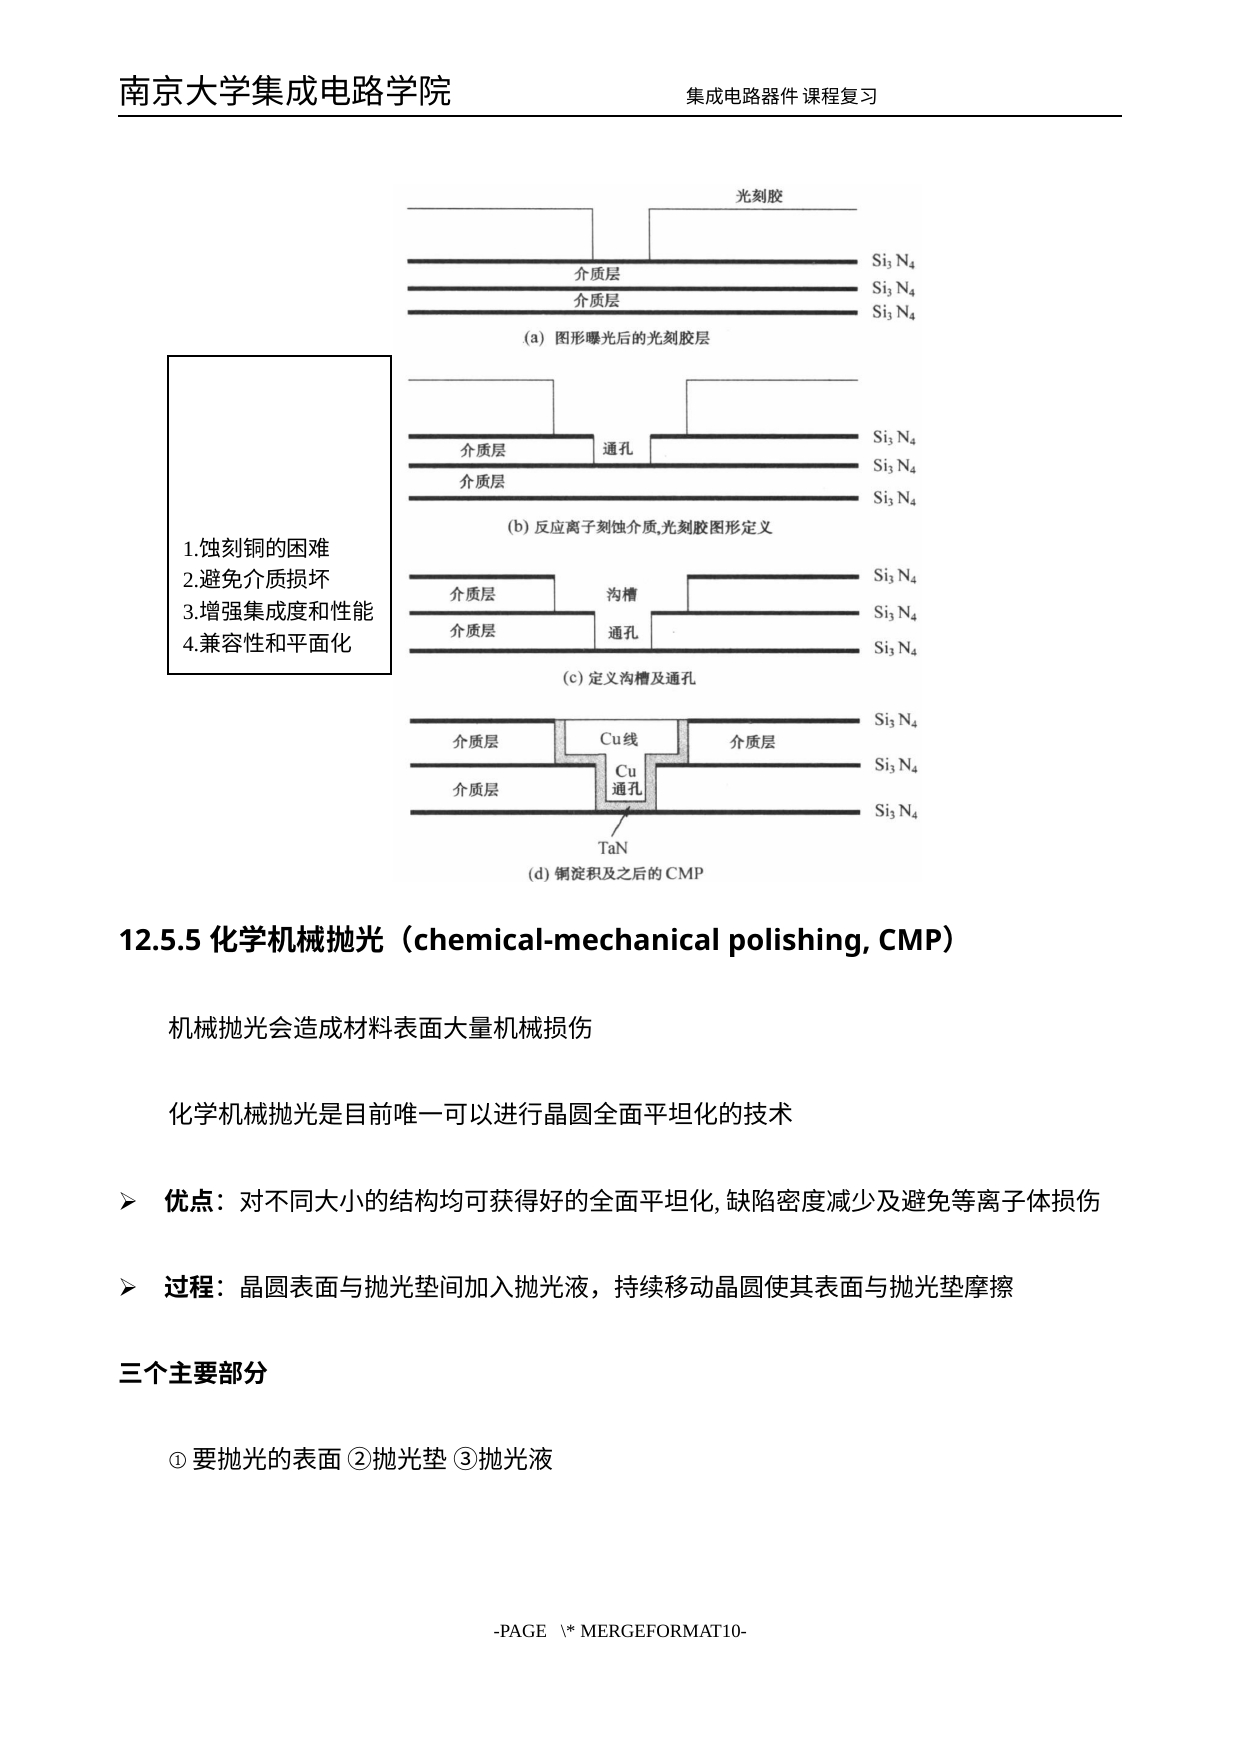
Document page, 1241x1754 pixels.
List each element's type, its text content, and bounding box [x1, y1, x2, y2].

list 过程：晶圆表面与抛光垫间加入抛光液，持续移动晶圆使其表面与抛光垫摩擦 [118, 1251, 1122, 1319]
subtitle 12.5.5 化学机械抛光（chemical-mechanical polishing, CMP） [118, 904, 1122, 972]
picture [393, 184, 923, 882]
text 化学机械抛光是目前唯一可以进行晶圆全面平坦化的技术 [118, 1079, 1122, 1147]
list 优点：对不同大小的结构均可获得好的全面平坦化, 缺陷密度减少及避免等离子体损伤 [118, 1165, 1122, 1233]
subtitle 三个主要部分 [118, 1337, 1122, 1405]
text ①要抛光的表面 ②抛光垫 ③抛光液 [168, 1423, 1122, 1491]
text 机械抛光会造成材料表面大量机械损伤 [118, 993, 1122, 1061]
